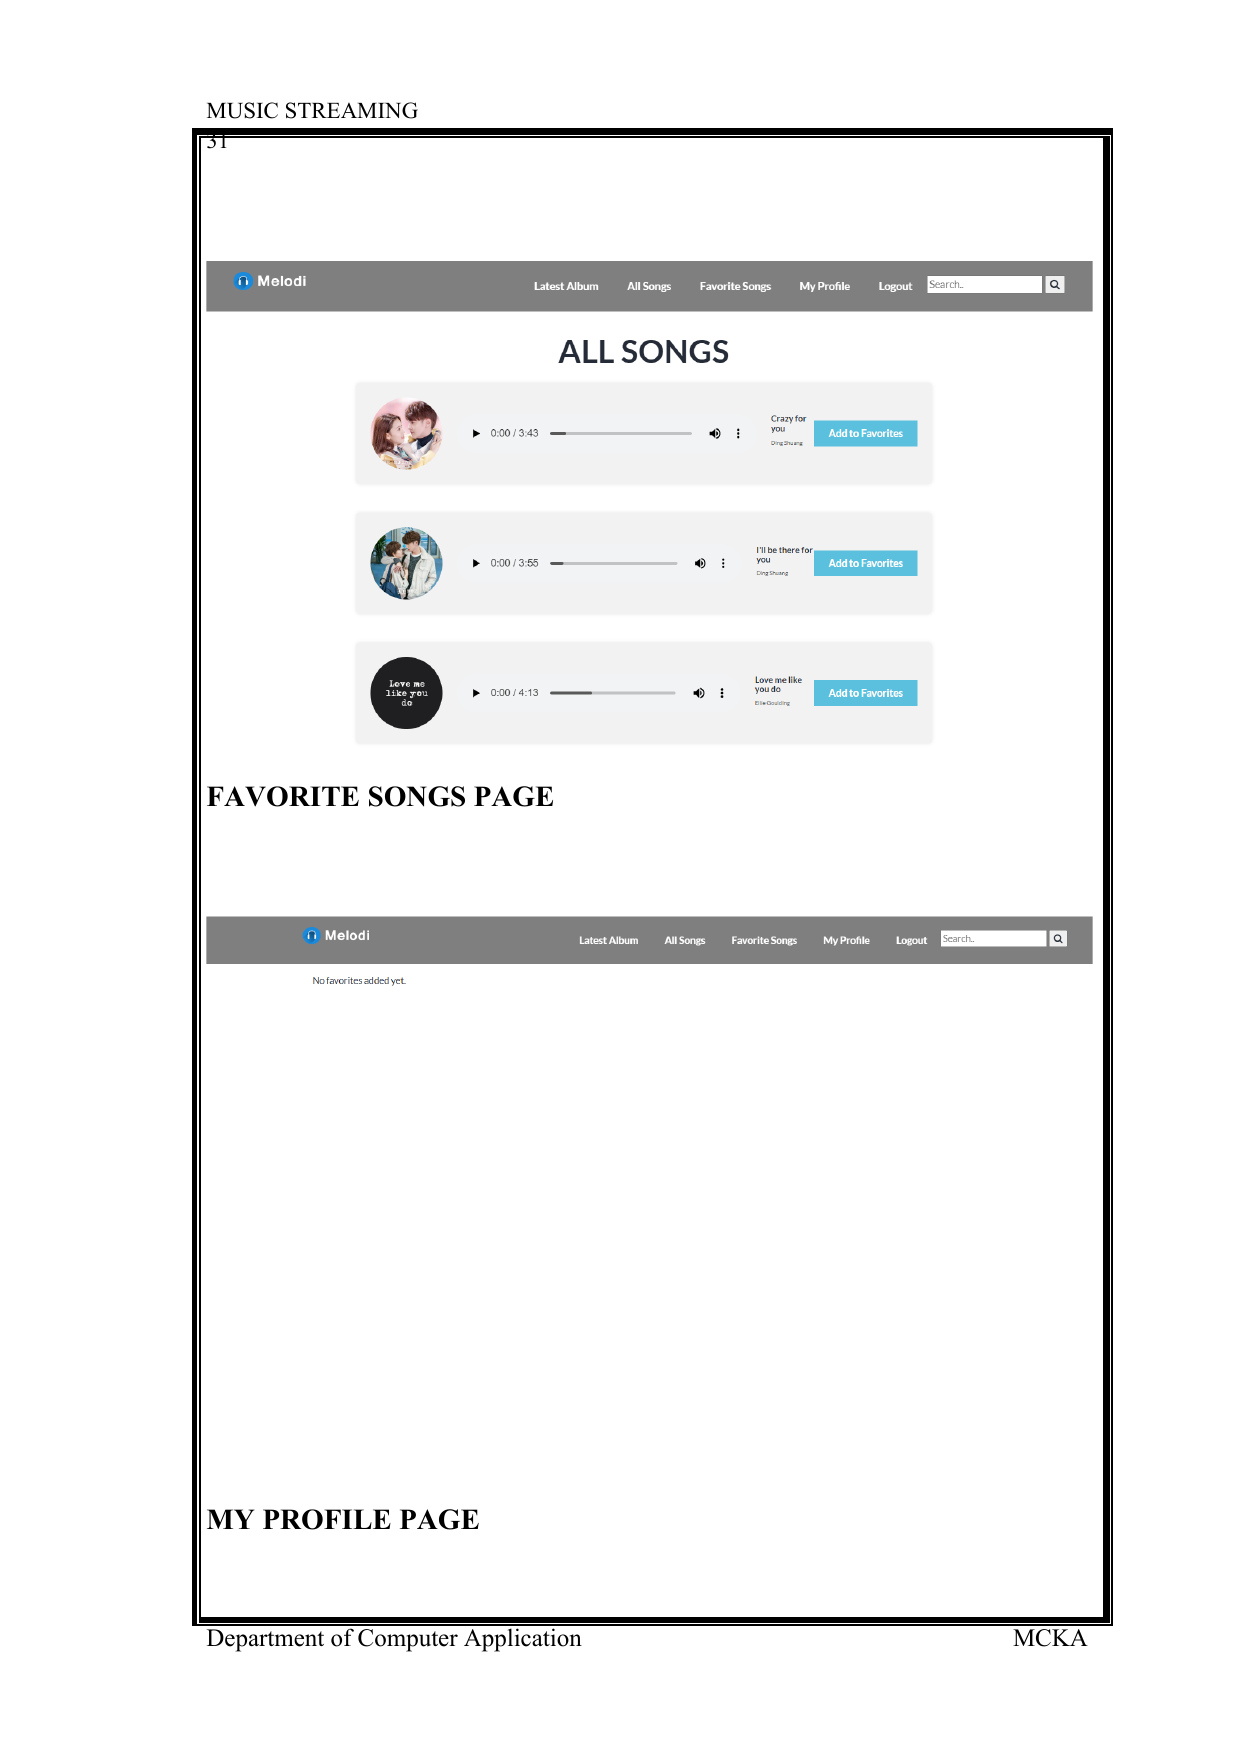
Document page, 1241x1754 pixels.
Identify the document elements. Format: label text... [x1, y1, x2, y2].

text FAVORITE SONGS PAGE [206, 779, 1092, 812]
picture [206, 912, 1093, 1004]
text MY PROFILE PAGE [206, 1502, 1092, 1536]
picture [206, 253, 1093, 749]
